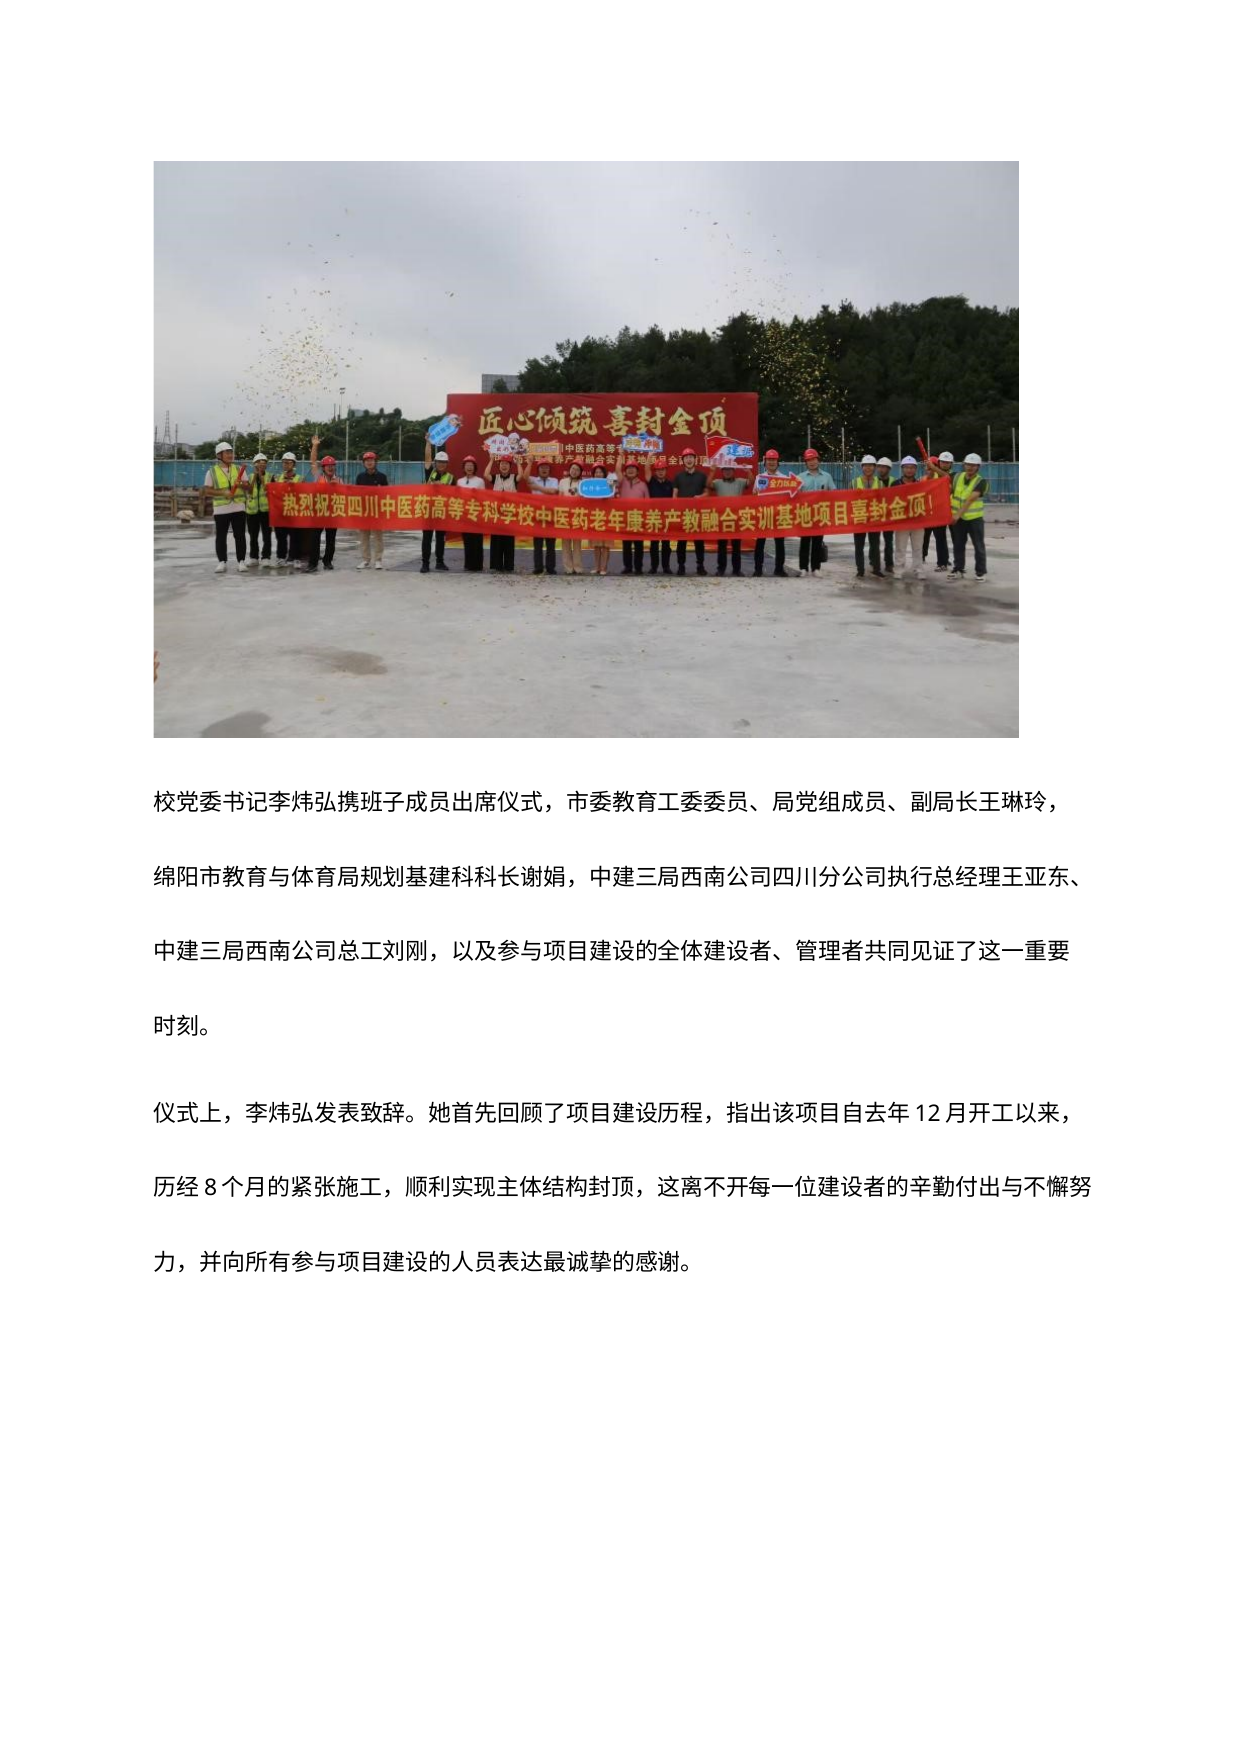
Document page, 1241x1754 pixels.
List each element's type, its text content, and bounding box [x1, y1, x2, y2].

picture [153, 161, 1019, 738]
text 校党委书记李炜弘携班子成员出席仪式，市委教育工委委员、局党组成员、副局长王琳玲，绵阳市教育与体育局规划基建科科长谢娟，中建三局西南公司四川分公司执行总经理王亚东、中建三局西南公司总工刘刚，以及参与项目建设的全体建设者、管理者共同见证了这一重要时刻。 [153, 768, 1092, 1057]
text 仪式上，李炜弘发表致辞。她首先回顾了项目建设历程，指出该项目自去年12月开工以来，历经8个月的紧张施工，顺利实现主体结构封顶，这离不开每一位建设者的辛勤付出与不懈努力，并向所有参与项目建设的人员表达最诚挚的感谢。 [153, 1079, 1092, 1293]
